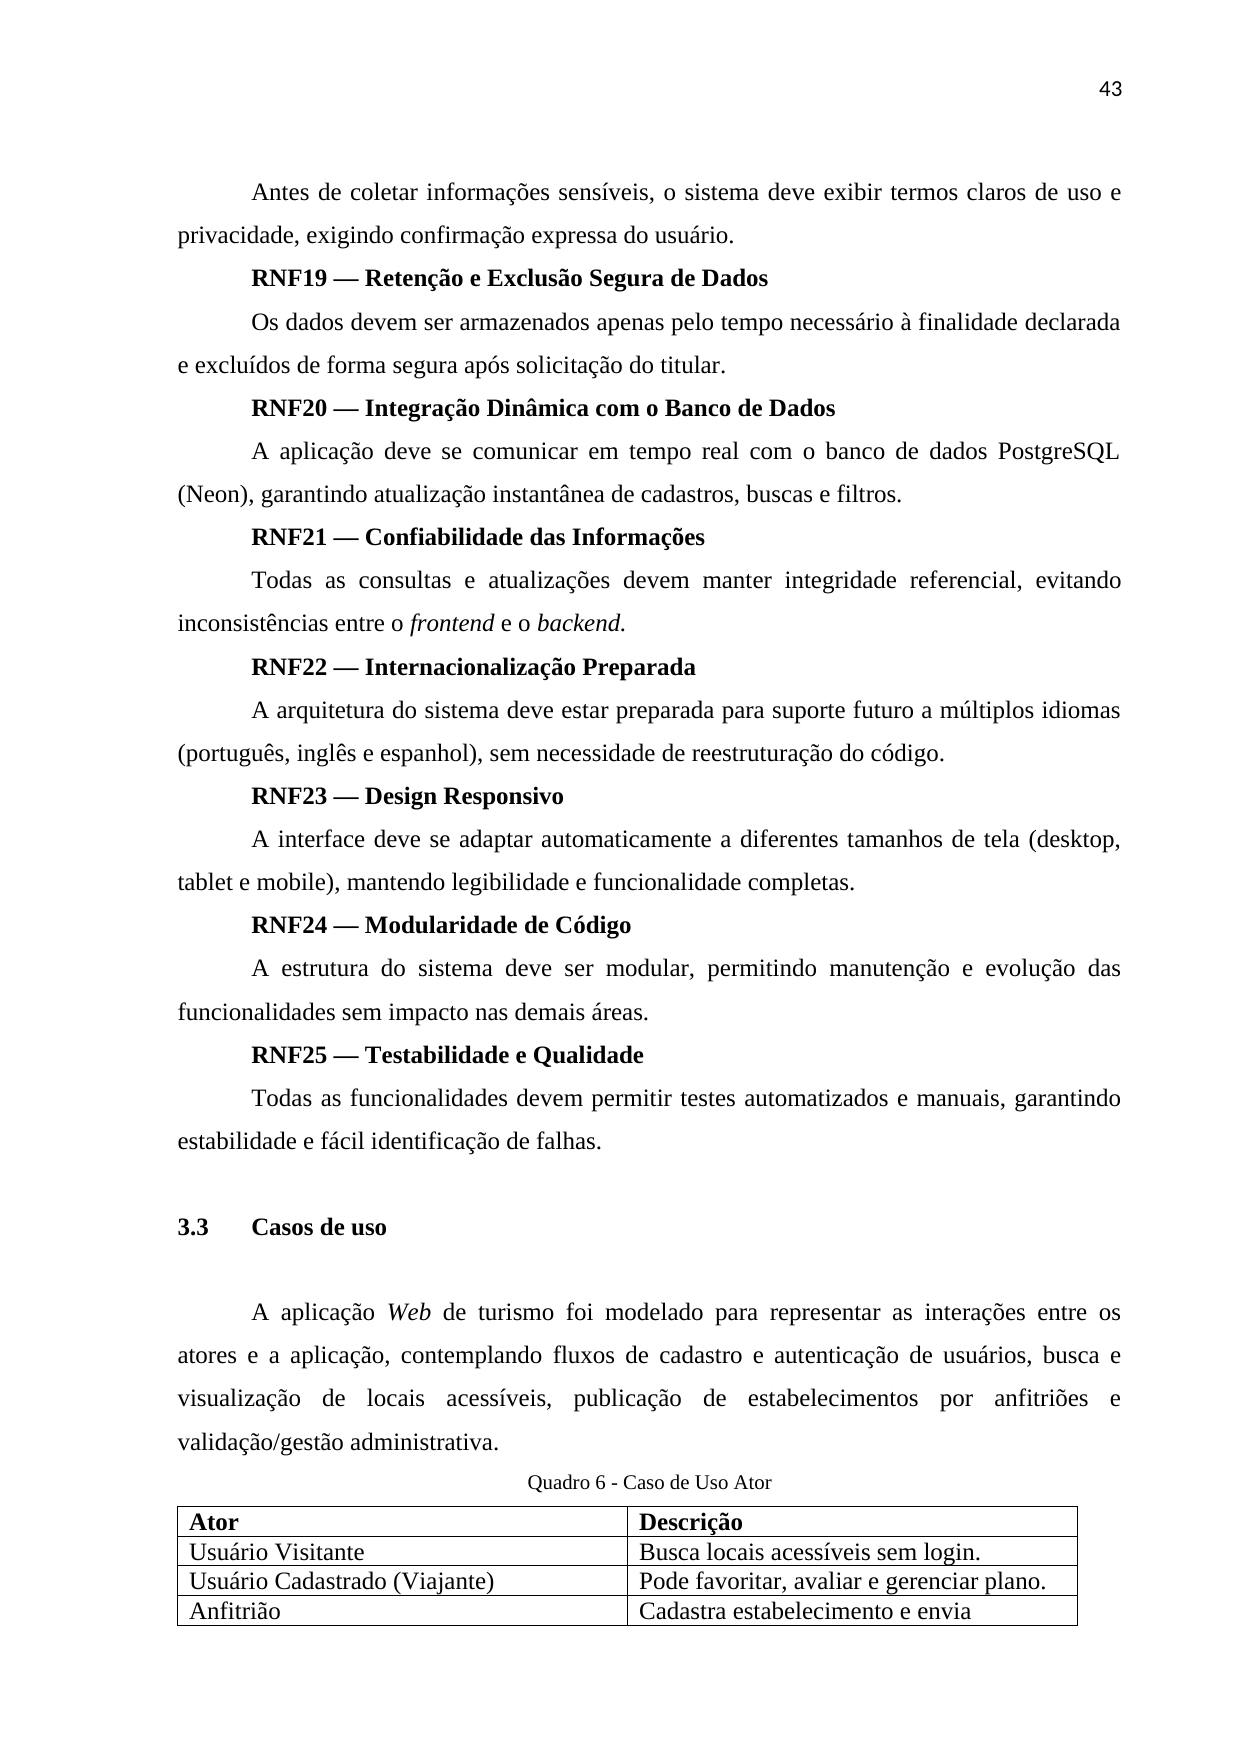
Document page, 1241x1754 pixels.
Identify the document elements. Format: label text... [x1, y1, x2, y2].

table_cell Usuário Visitante [178, 1537, 627, 1565]
text RNF24 — Modularidade de Código [177, 910, 1122, 939]
text RNF22 — Internacionalização Preparada [177, 652, 1122, 680]
table_cell Pode favoritar, avaliar e gerenciar plano. [628, 1566, 1077, 1595]
text Todas as consultas e atualizações devem manter integridade referencial, evitando inconsistências entre o frontend e o backend. [177, 565, 1122, 637]
text RNF19 — Retenção e Exclusão Segura de Dados [177, 263, 1122, 292]
table_header Ator [178, 1507, 627, 1536]
text A estrutura do sistema deve ser modular, permitindo manutenção e evolução das funcionalidades sem impacto nas demais áreas. [177, 953, 1122, 1025]
text Os dados devem ser armazenados apenas pelo tempo necessário à finalidade declarada e excluídos de forma segura após solicitação do titular. [177, 307, 1122, 378]
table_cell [628, 1596, 1077, 1625]
text RNF23 — Design Responsivo [177, 781, 1122, 810]
table_cell Anfitrião [178, 1596, 627, 1625]
table_cell Usuário Cadastrado (Viajante) [178, 1566, 627, 1595]
text RNF20 — Integração Dinâmica com o Banco de Dados [177, 393, 1122, 422]
text Todas as funcionalidades devem permitir testes automatizados e manuais, garantindo estabilidade e fácil identificação de falhas. [177, 1083, 1122, 1155]
text RNF21 — Confiabilidade das Informações [177, 522, 1122, 551]
subtitle Casos de uso [177, 1212, 1122, 1241]
text A arquitetura do sistema deve estar preparada para suporte futuro a múltiplos idiomas (português, inglês e espanhol), sem necessidade de reestruturação do código. [177, 695, 1122, 767]
table_header Descrição [628, 1507, 1077, 1536]
text A interface deve se adaptar automaticamente a diferentes tamanhos de tela (desktop, tablet e mobile), mantendo legibilidade e funcionalidade completas. [177, 824, 1122, 896]
text A aplicação deve se comunicar em tempo real com o banco de dados PostgreSQL (Neon), garantindo atualização instantânea de cadastros, buscas e filtros. [177, 436, 1122, 508]
text RNF25 — Testabilidade e Qualidade [177, 1040, 1122, 1068]
text Antes de coletar informações sensíveis, o sistema deve exibir termos claros de uso e privacidade, exigindo confirmação expressa do usuário. [177, 177, 1122, 249]
table_cell Busca locais acessíveis sem login. [628, 1537, 1077, 1565]
text A aplicação Web de turismo foi modelado para representar as interações entre os atores e a aplicação, contemplando fluxos de cadastro e autenticação de usuários, busca e visualização de locais acessíveis, publicação de estabelecimentos por anfitriões e validação/gestão administrativa. [177, 1297, 1122, 1455]
